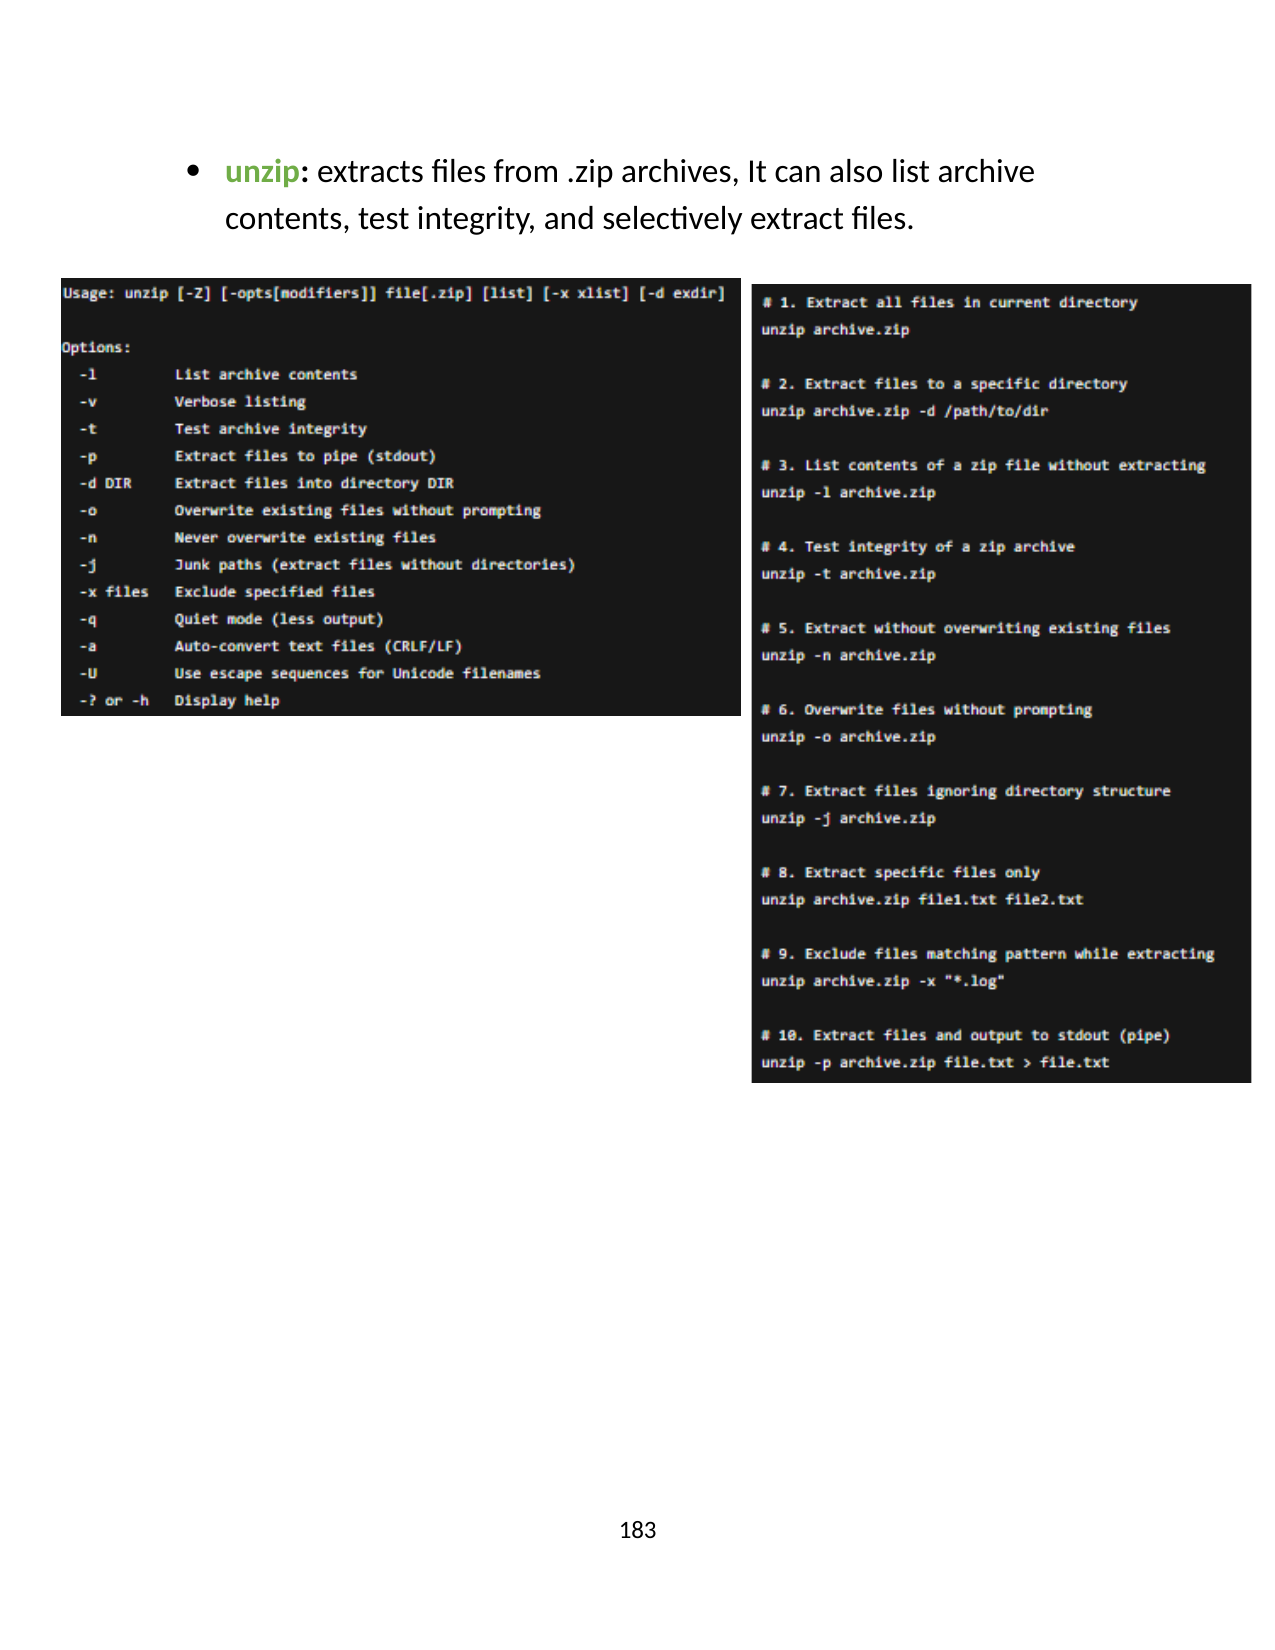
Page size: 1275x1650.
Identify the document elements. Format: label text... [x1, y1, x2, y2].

list unzip: extracts files from .zip archives, It can also list archive contents, test integrity, and selectively extract files. [187, 150, 1125, 237]
picture [61, 278, 741, 716]
picture [751, 284, 1252, 1083]
